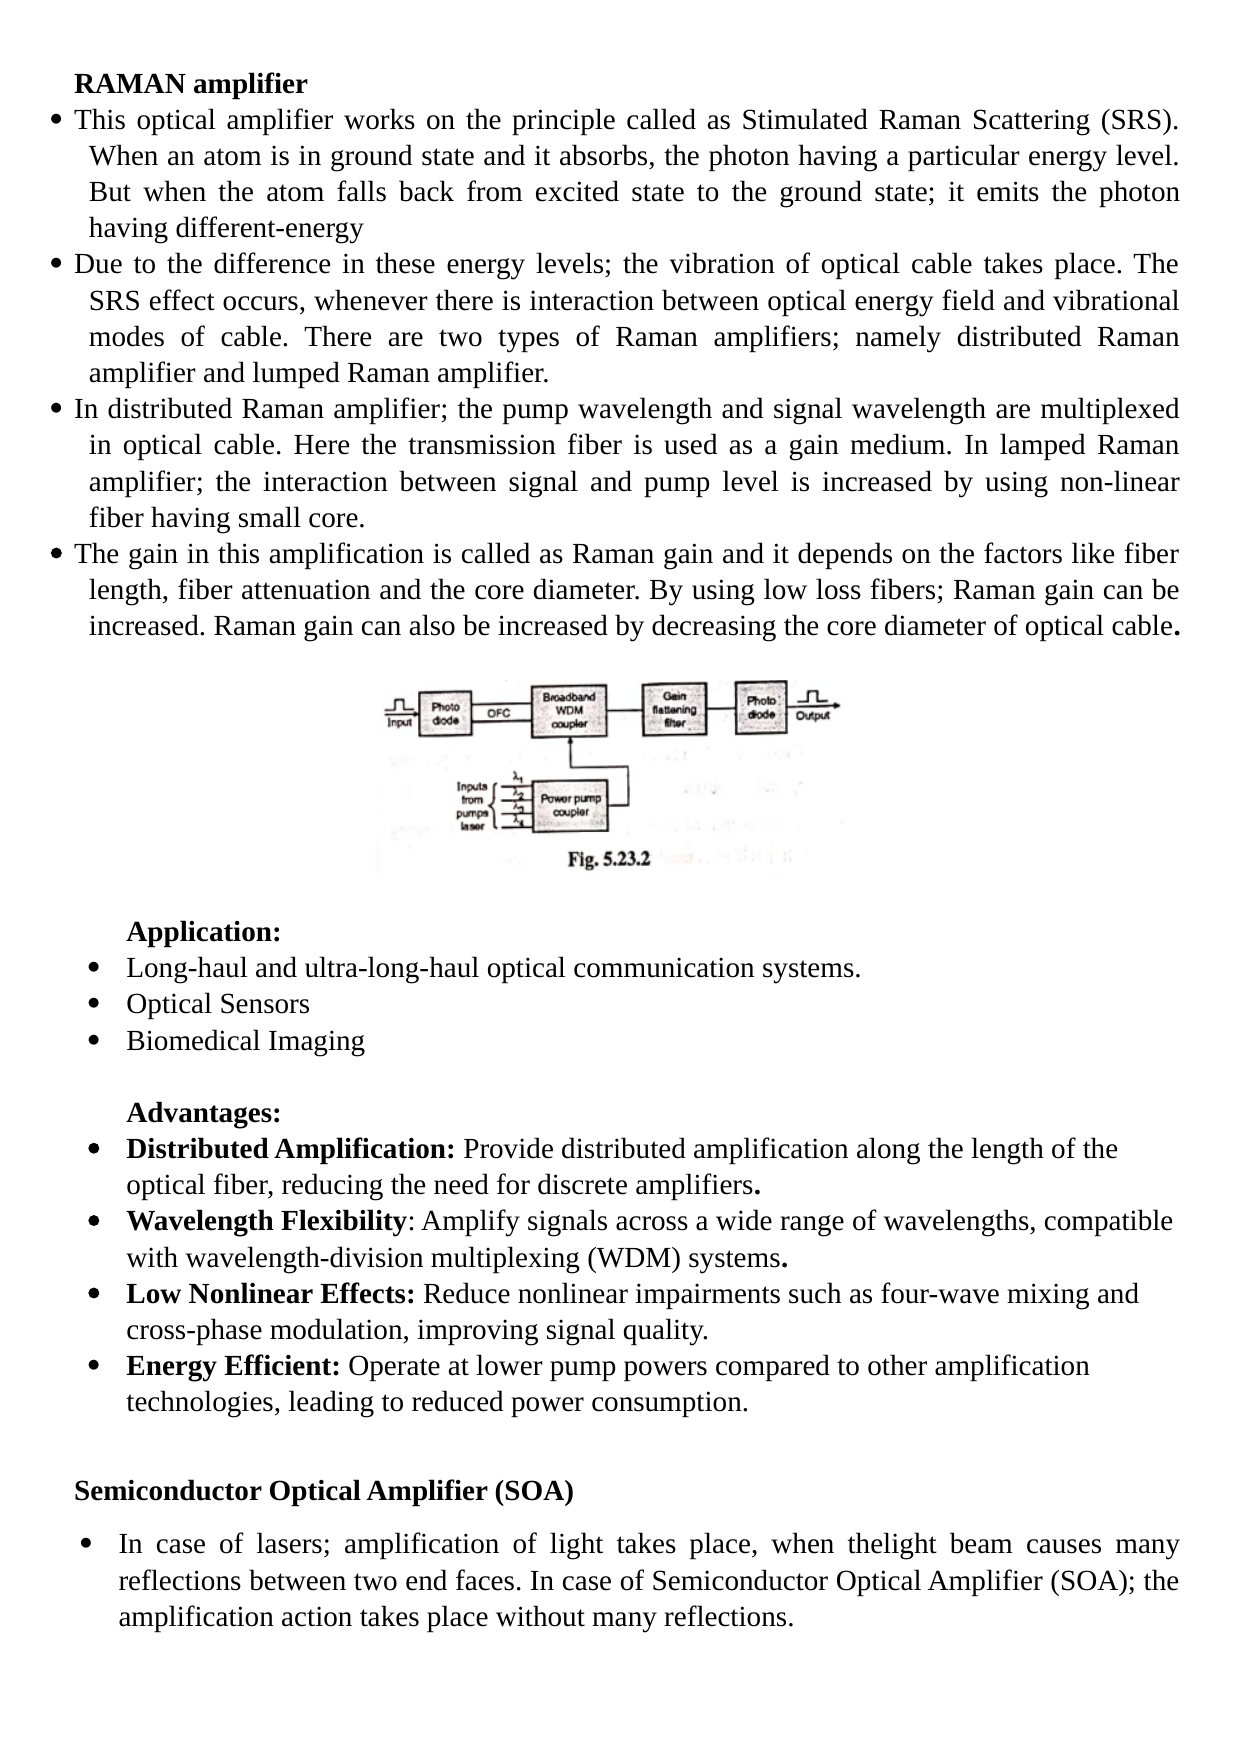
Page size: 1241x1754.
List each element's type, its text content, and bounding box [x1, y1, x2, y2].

list Distributed Amplification: Provide distributed amplification along the length of the optical fiber, reducing the need for discrete amplifiers. [89, 1131, 1181, 1201]
list Optical Sensors [89, 986, 1181, 1020]
list In case of lasers; amplification of light takes place, when thelight beam causes many reflections between two end faces. In case of Semiconductor Optical Amplifier (SOA); the amplification action takes place without many reflections. [81, 1526, 1181, 1632]
picture [377, 680, 893, 876]
list Energy Efficient: Operate at lower pump powers compared to other amplification technologies, leading to reduced power consumption. [89, 1348, 1181, 1418]
text Semiconductor Optical Amplifier (SOA) [74, 1473, 1181, 1507]
list Due to the difference in these energy levels; the vibration of optical cable takes place. The SRS effect occurs, whenever there is interaction between optical energy field and vibrational modes of cable. There are two types of Raman amplifiers; namely distributed Raman amplifier and lumped Raman amplifier. [51, 247, 1181, 389]
list In distributed Raman amplifier; the pump wavelength and signal wavelength are multiplexed in optical cable. Here the transmission fiber is used as a gain medium. In lamped Raman amplifier; the interaction between signal and pump level is increased by using non-linear fiber having small core. [51, 391, 1181, 533]
list Biomedical Imaging [89, 1023, 1181, 1056]
list Application: [126, 914, 1181, 947]
list Long-haul and ultra-long-haul optical communication systems. [89, 950, 1181, 984]
list Low Nonlinear Effects: Reduce nonlinear impairments such as four-wave mixing and cross-phase modulation, improving signal quality. [89, 1276, 1181, 1346]
list RAMAN amplifier [74, 66, 1181, 99]
list Advantages: [126, 1095, 1181, 1128]
list This optical amplifier works on the principle called as Stimulated Raman Scattering (SRS). When an atom is in ground state and it absorbs, the photon having a particular energy level. But when the atom falls back from excited state to the ground state; it emits the photon having different-energy [51, 102, 1181, 244]
list The gain in this amplification is called as Raman gain and it depends on the factors like fiber length, fiber attenuation and the core diameter. By using low loss fibers; Raman gain can be increased. Raman gain can also be increased by decreasing the core diameter of optical cable. [51, 536, 1181, 642]
list Wavelength Flexibility: Amplify signals across a wide range of wavelengths, compatible with wavelength-division multiplexing (WDM) systems. [89, 1203, 1181, 1273]
